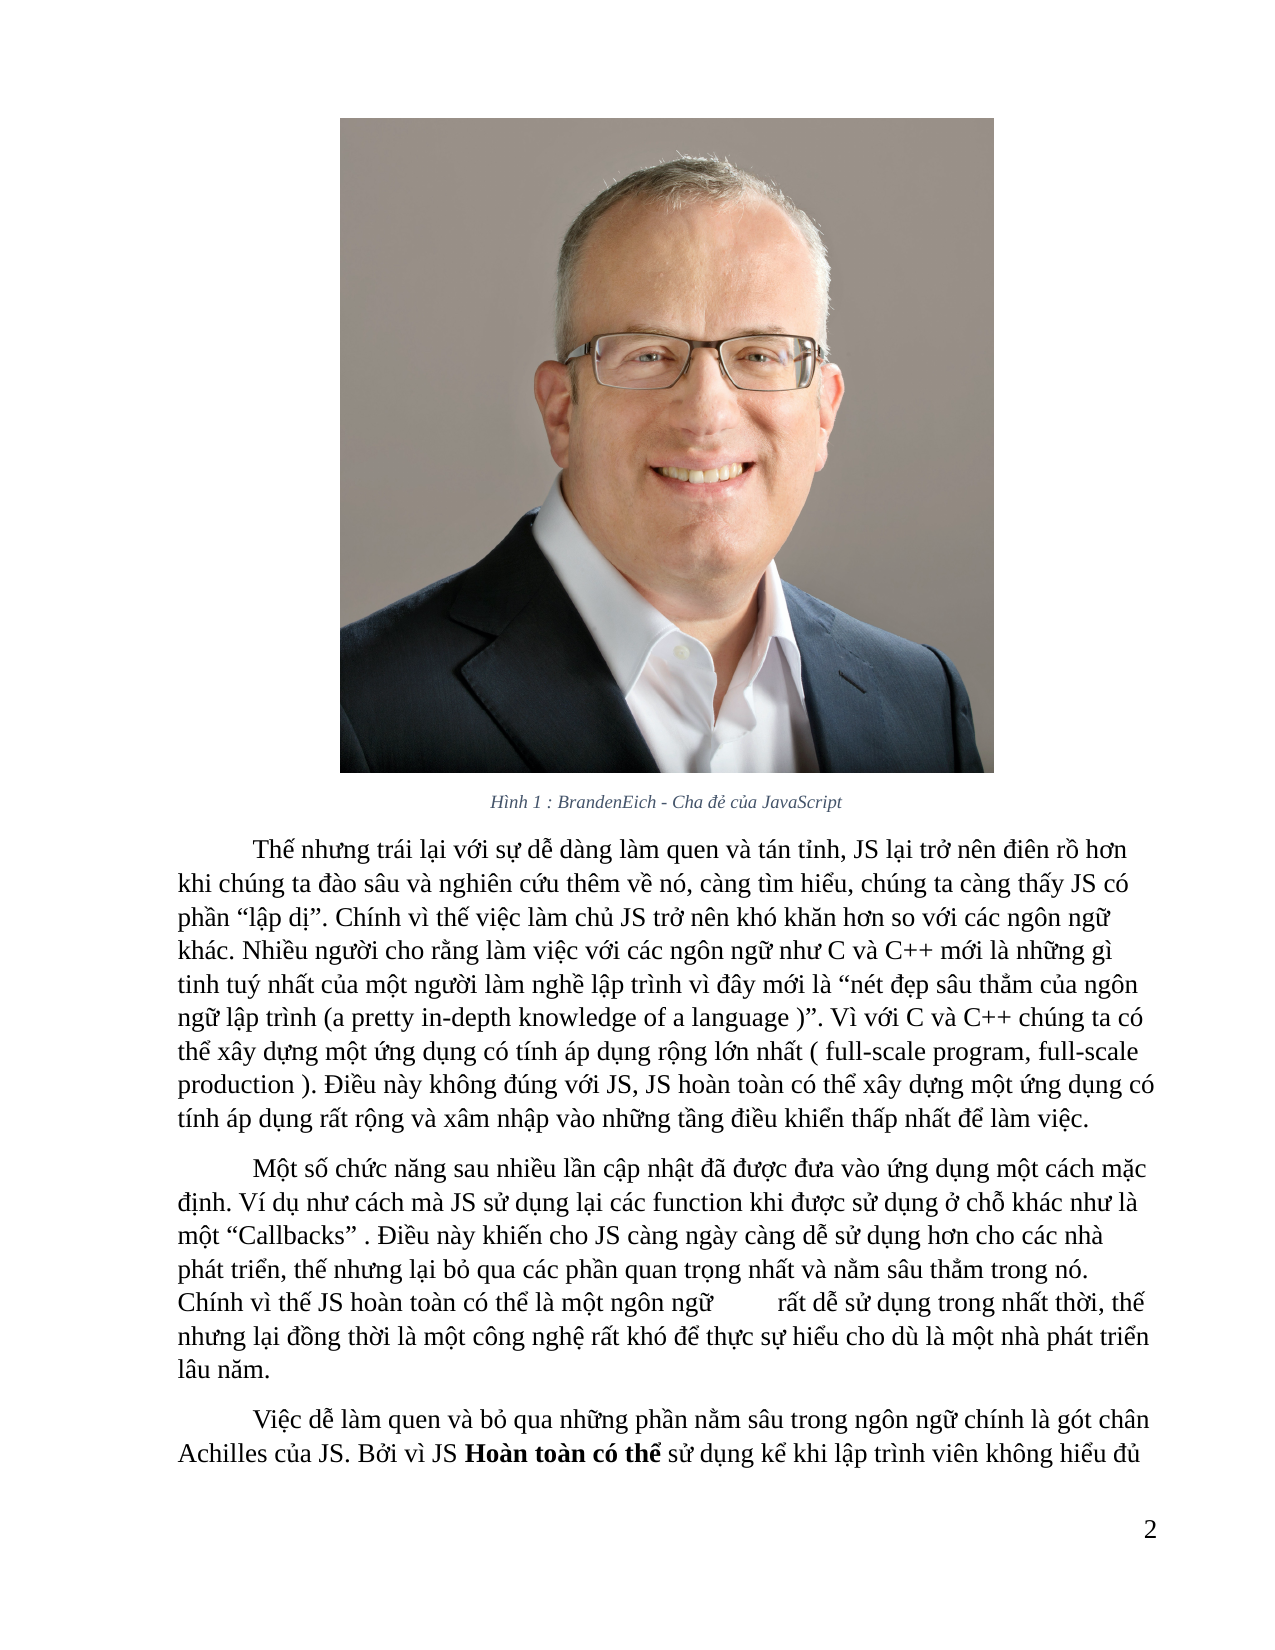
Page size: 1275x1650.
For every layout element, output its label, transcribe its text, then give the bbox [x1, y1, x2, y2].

text Một số chức năng sau nhiều lần cập nhật đã được đưa vào ứng dụng một cách mặc định. Ví dụ như cách mà JS sử dụng lại các function khi được sử dụng ở chỗ khác như là một “Callbacks” . Điều này khiến cho JS càng ngày càng dễ sử dụng hơn cho các nhà phát triển, thế nhưng lại bỏ qua các phần quan trọng nhất và nằm sâu thẳm trong nó. Chính vì thế JS hoàn toàn có thể là một ngôn ngữ rất dễ sử dụng trong nhất thời, thế nhưng lại đồng thời là một công nghệ rất khó để thực sự hiểu cho dù là một nhà phát triển lâu năm. [177, 1152, 1157, 1384]
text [177, 1404, 1157, 1468]
text Hình 1 : BrandenEich - Cha đẻ của JavaScript [177, 791, 1157, 813]
picture [340, 118, 994, 773]
text Thế nhưng trái lại với sự dễ dàng làm quen và tán tỉnh, JS lại trở nên điên rồ hơn khi chúng ta đào sâu và nghiên cứu thêm về nó, càng tìm hiểu, chúng ta càng thấy JS có phần “lập dị”. Chính vì thế việc làm chủ JS trở nên khó khăn hơn so với các ngôn ngữ khác. Nhiều người cho rằng làm việc với các ngôn ngữ như C và C++ mới là những gì tinh tuý nhất của một người làm nghề lập trình vì đây mới là “nét đẹp sâu thẳm của ngôn ngữ lập trình (a pretty in-depth knowledge of a language )”. Vì với C và C++ chúng ta có thể xây dựng một ứng dụng có tính áp dụng rộng lớn nhất ( full-scale program, full-scale production ). Điều này không đúng với JS, JS hoàn toàn có thể xây dựng một ứng dụng có tính áp dụng rất rộng và xâm nhập vào những tầng điều khiển thấp nhất để làm việc. [177, 834, 1157, 1133]
